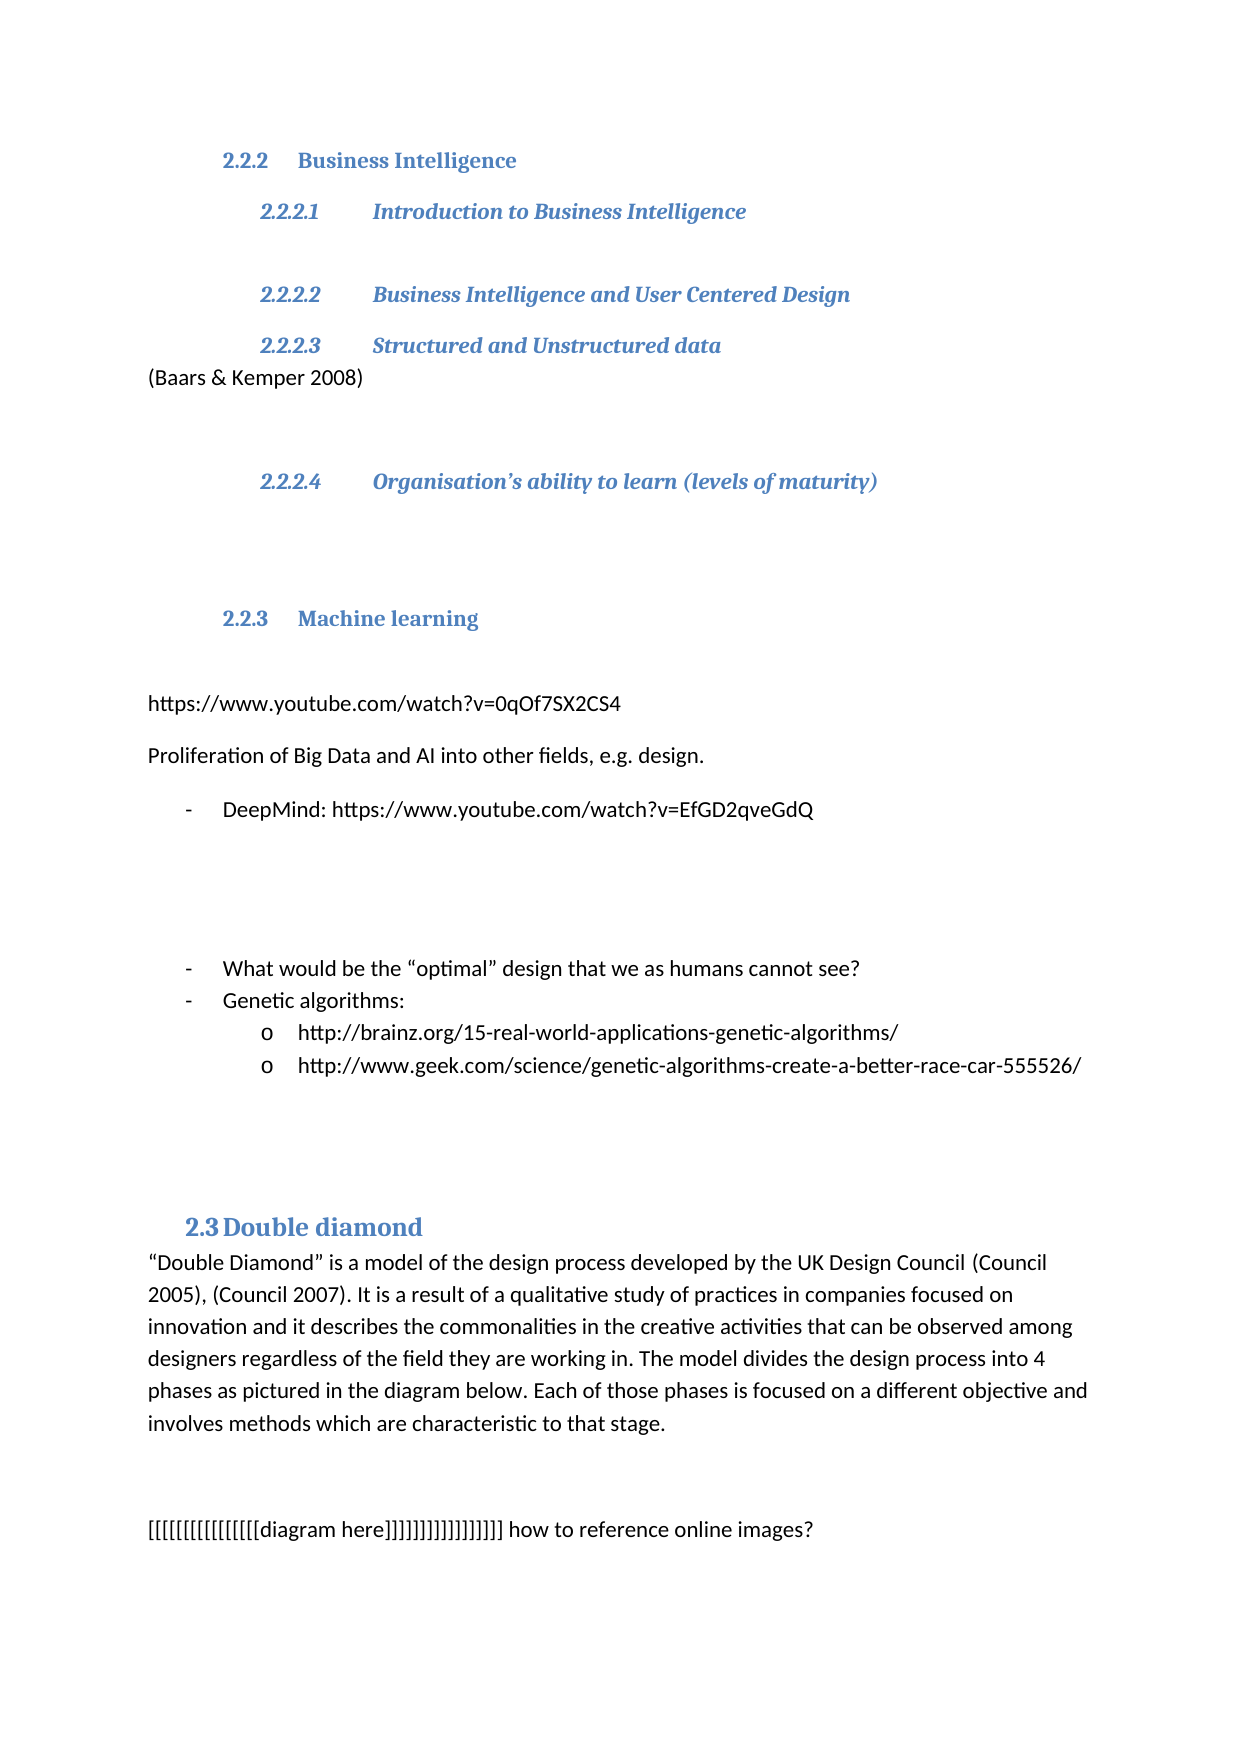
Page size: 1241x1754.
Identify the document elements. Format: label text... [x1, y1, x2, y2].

text “Double Diamond” is a model of the design process developed by the UK Design Council (Council 2005), (Council 2007). It is a result of a qualitative study of practices in companies focused on innovation and it describes the commonalities in the creative activities that can be observed among designers regardless of the field they are working in. The model divides the design process into 4 phases as pictured in the diagram below. Each of those phases is focused on a different objective and involves methods which are characteristic to that stage. [148, 1248, 1093, 1437]
text (Baars & Kemper 2008) [148, 363, 1093, 391]
subtitle Business Intelligence [223, 148, 1093, 174]
text https://www.youtube.com/watch?v=0qOf7SX2CS4 [148, 689, 1093, 717]
text Proliferation of Big Data and AI into other fields, e.g. design. [148, 742, 1093, 770]
subtitle Organisation’s ability to learn (levels of maturity) [260, 469, 1093, 496]
list What would be the “optimal” design that we as humans cannot see? [185, 954, 1093, 982]
subtitle Introduction to Business Intelligence [260, 199, 1093, 225]
subtitle Structured and Unstructured data [260, 333, 1093, 359]
list http://www.geek.com/science/genetic-algorithms-create-a-better-race-car-555526/ [260, 1052, 1093, 1081]
list http://brainz.org/15-real-world-applications-genetic-algorithms/ [260, 1018, 1093, 1047]
subtitle Business Intelligence and User Centered Design [260, 282, 1093, 308]
text [[[[[[[[[[[[[[[[diagram here]]]]]]]]]]]]]]]]] how to reference online images? [148, 1515, 1093, 1543]
subtitle Machine learning [223, 605, 1093, 632]
subtitle Double diamond [185, 1212, 1093, 1243]
list Genetic algorithms: [185, 986, 1093, 1014]
list DeepMind: https://www.youtube.com/watch?v=EfGD2qveGdQ [185, 795, 1093, 823]
